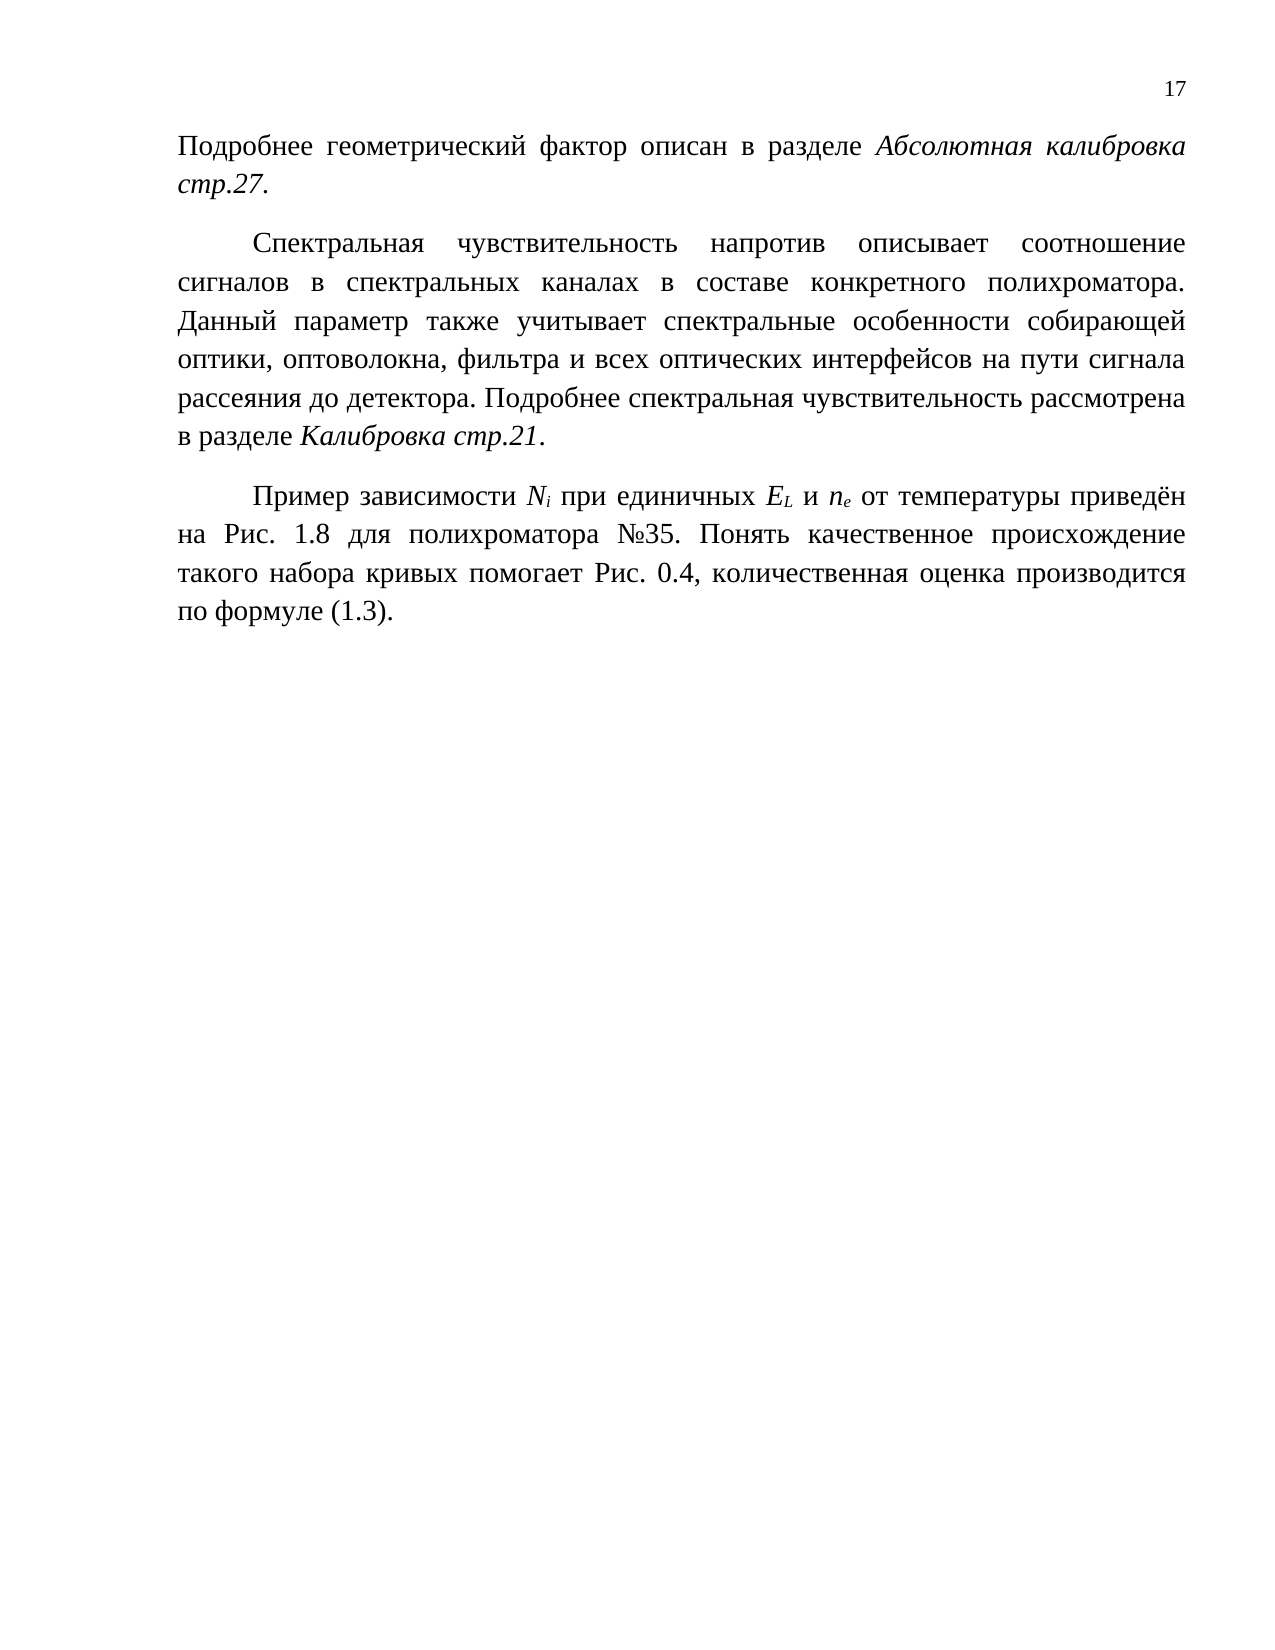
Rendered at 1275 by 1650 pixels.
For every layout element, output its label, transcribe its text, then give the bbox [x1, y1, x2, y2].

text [177, 128, 1186, 200]
text Спектральная чувствительность напротив описывает соотношение сигналов в спектральных каналах в составе конкретного полихроматора. Данный параметр также учитывает спектральные особенности собирающей оптики, оптоволокна, фильтра и всех оптических интерфейсов на пути сигнала рассеяния до детектора. Подробнее спектральная чувствительность рассмотрена в разделе Спектральная калибровка стр.26. [177, 226, 1186, 452]
